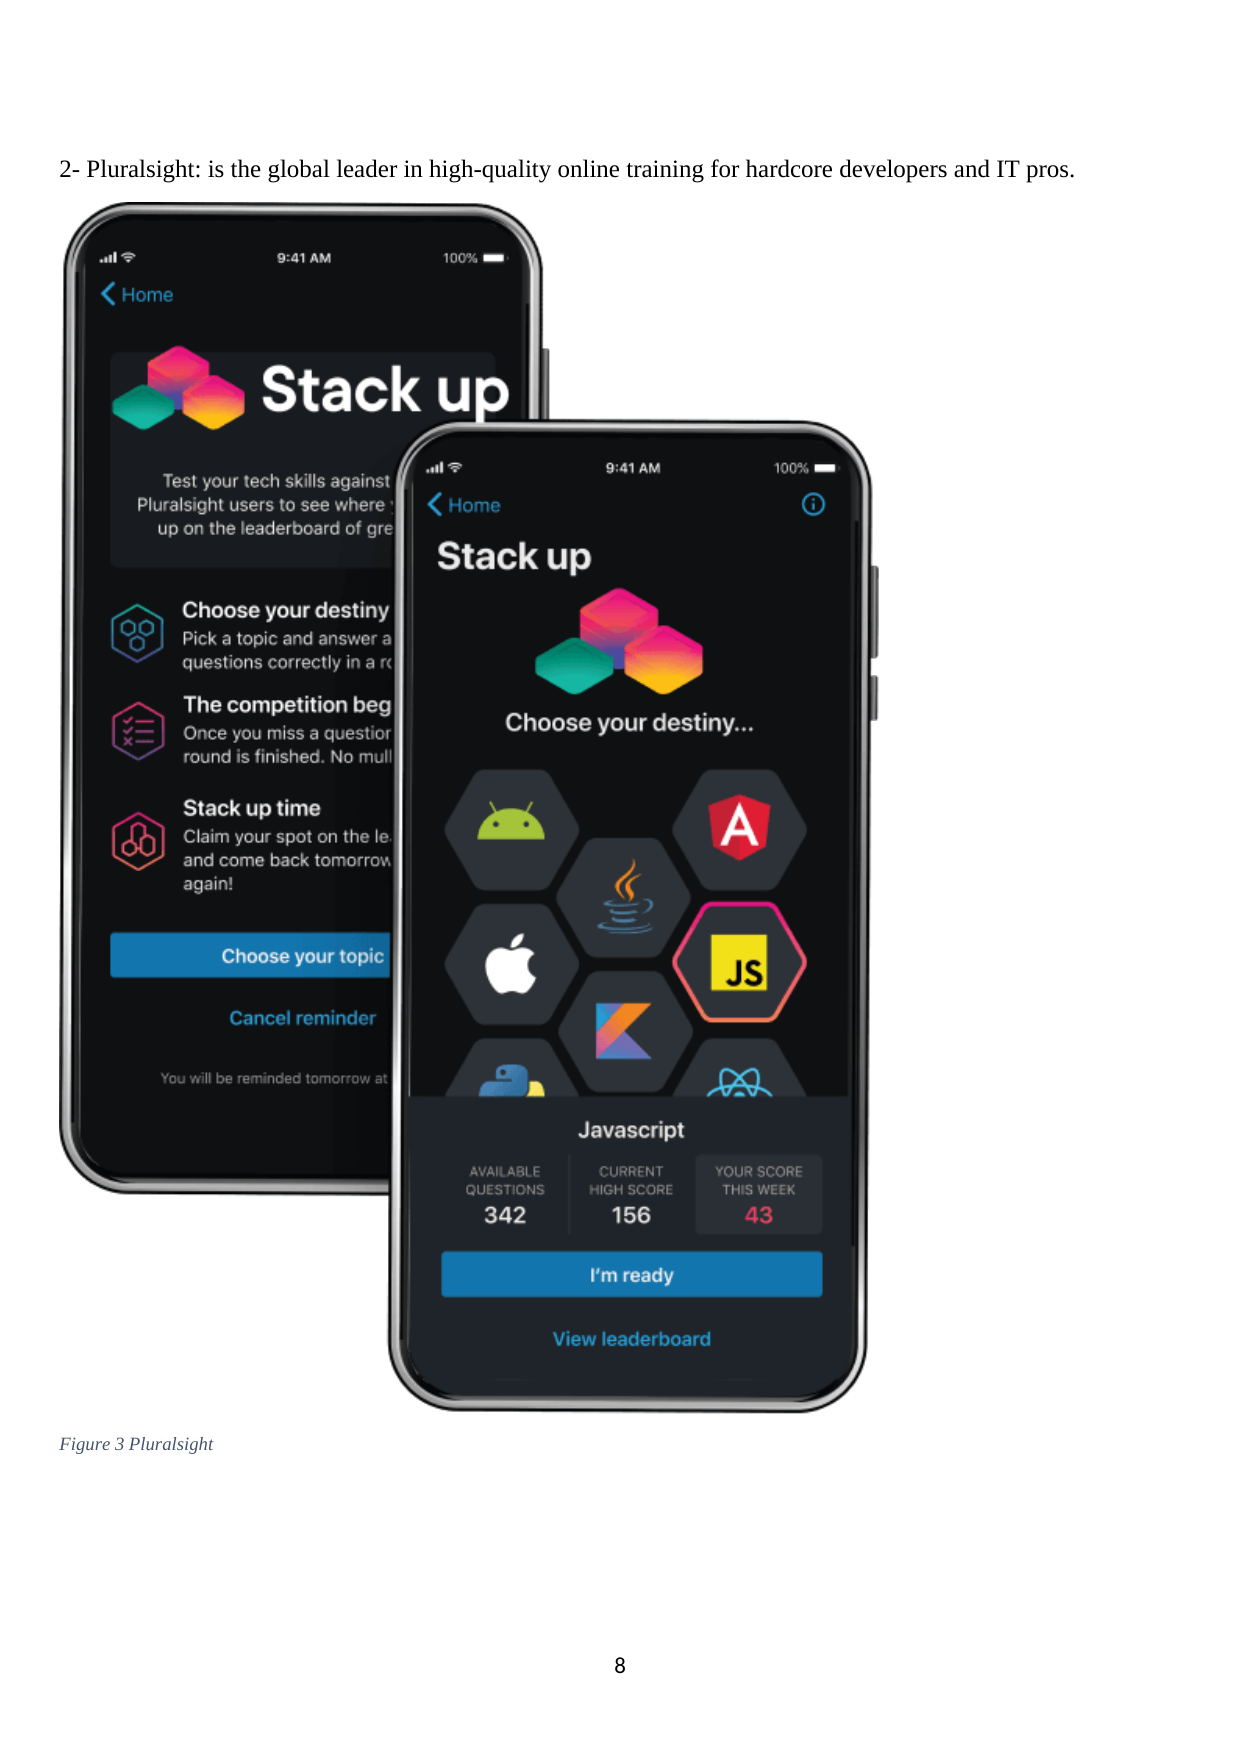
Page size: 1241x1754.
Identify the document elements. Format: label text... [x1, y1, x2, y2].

text 2- Pluralsight: is the global leader in high-quality online training for hardcore developers and IT pros. [59, 154, 1181, 183]
picture [59, 202, 879, 1415]
